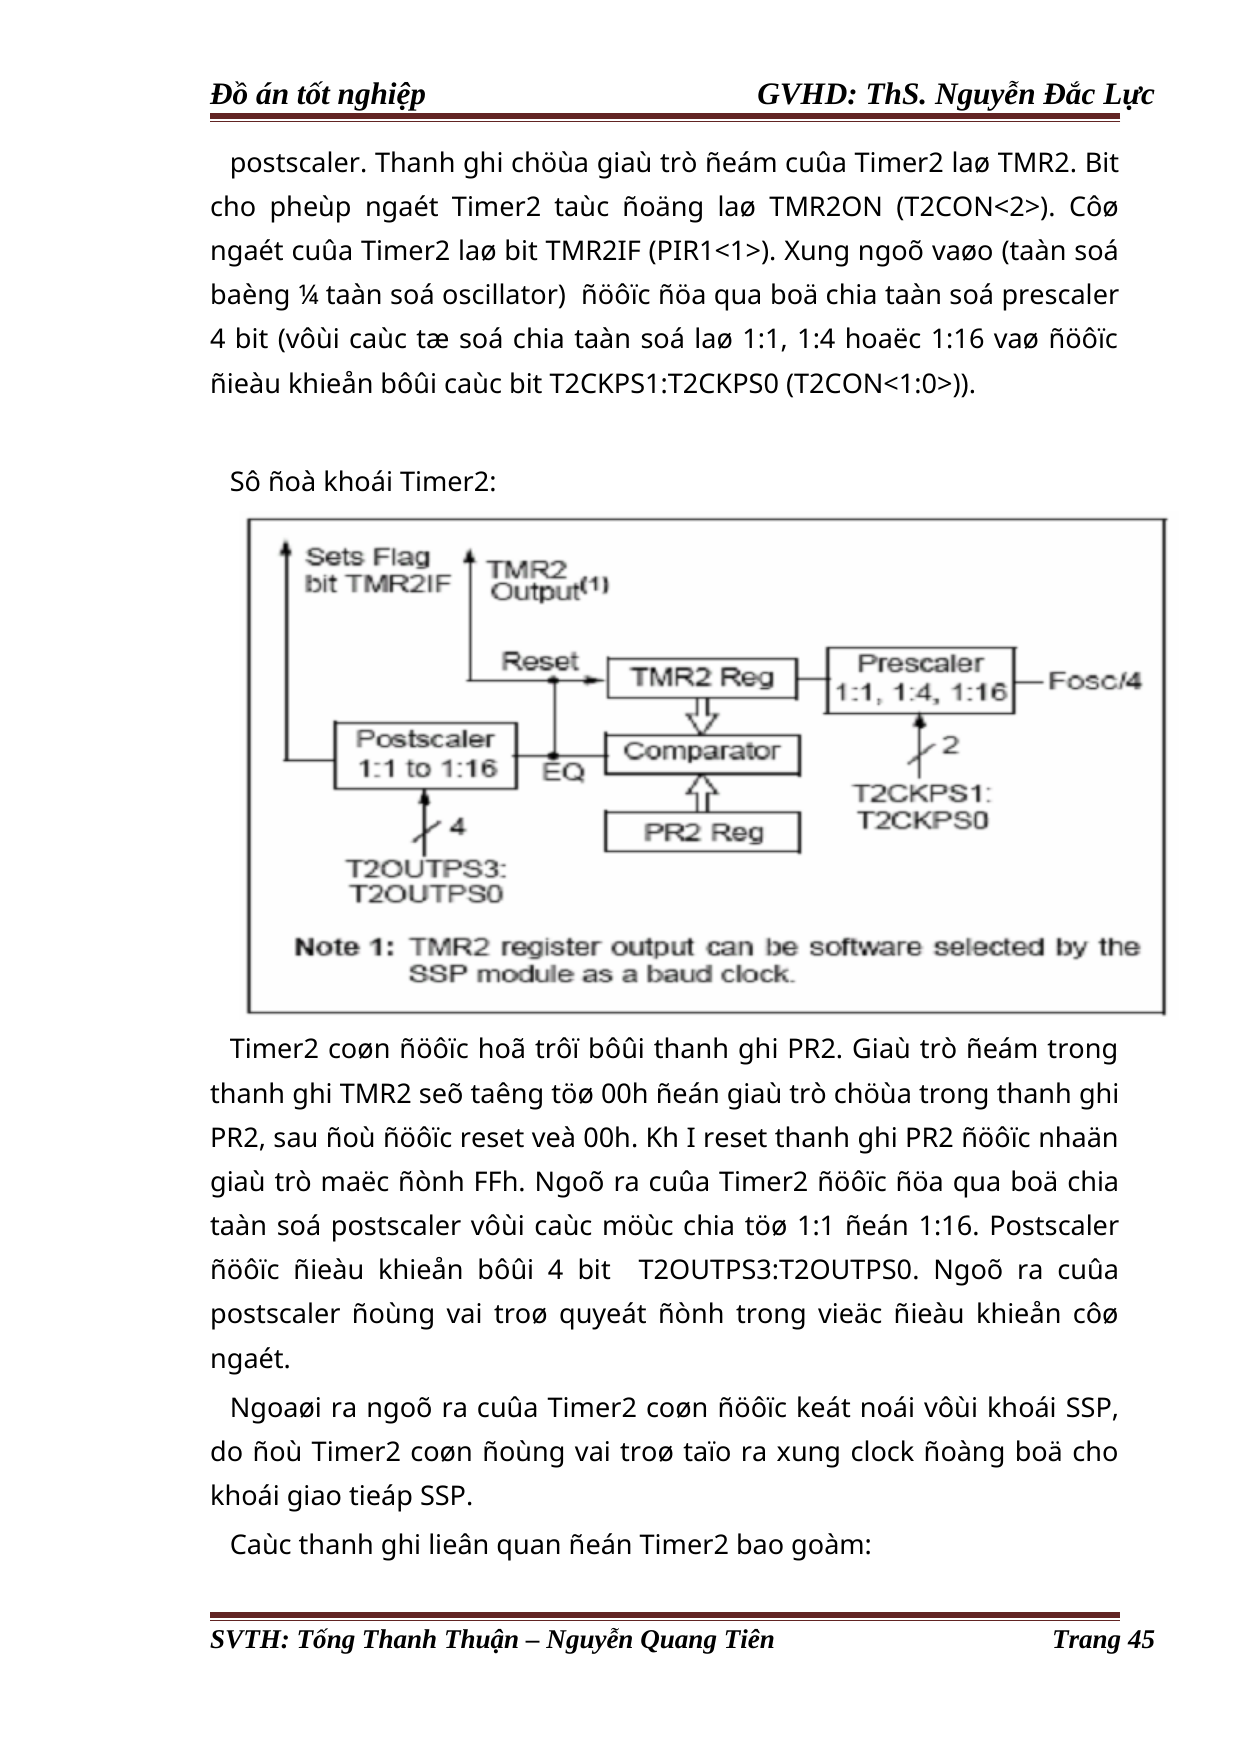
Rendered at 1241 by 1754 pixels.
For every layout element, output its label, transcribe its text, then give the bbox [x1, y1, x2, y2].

text Timer2 coøn ñöôïc hoã trôï bôûi thanh ghi PR2. Giaù trò ñeám trong thanh ghi TMR2 seõ taêng töø 00h ñeán giaù trò chöùa trong thanh ghi PR2, sau ñoù ñöôïc reset veà 00h. Kh I reset thanh ghi PR2 ñöôïc nhaän giaù trò maëc ñònh FFh. Ngoõ ra cuûa Timer2 ñöôïc ñöa qua boä chia taàn soá postscaler vôùi caùc möùc chia töø 1:1 ñeán 1:16. Postscaler ñöôïc ñieàu khieån bôûi 4 bit T2OUTPS3:T2OUTPS0. Ngoõ ra cuûa postscaler ñoùng vai troø quyeát ñònh trong vieäc ñieàu khieån côø ngaét. [210, 1030, 1120, 1376]
text Ngoaøi ra ngoõ ra cuûa Timer2 coøn ñöôïc keát noái vôùi khoái SSP, do ñoù Timer2 coøn ñoùng vai troø taïo ra xung clock ñoàng boä cho khoái giao tieáp SSP. [210, 1388, 1120, 1513]
text Sô ñoà khoái Timer2: [210, 462, 1120, 499]
picture [229, 511, 1180, 1020]
text Caùc thanh ghi lieân quan ñeán Timer2 bao goàm: [210, 1526, 1120, 1563]
text postscaler. Thanh ghi chöùa giaù trò ñeám cuûa Timer2 laø TMR2. Bit cho pheùp ngaét Timer2 taùc ñoäng laø TMR2ON (T2CON<2>). Côø ngaét cuûa Timer2 laø bit TMR2IF (PIR1<1>). Xung ngoõ vaøo (taàn soá baèng ¼ taàn soá oscillator) ñöôïc ñöa qua boä chia taàn soá prescaler 4 bit (vôùi caùc tæ soá chia taàn soá laø 1:1, 1:4 hoaëc 1:16 vaø ñöôïc ñieàu khieån bôûi caùc bit T2CKPS1:T2CKPS0 (T2CON<1:0>)). [210, 143, 1120, 401]
